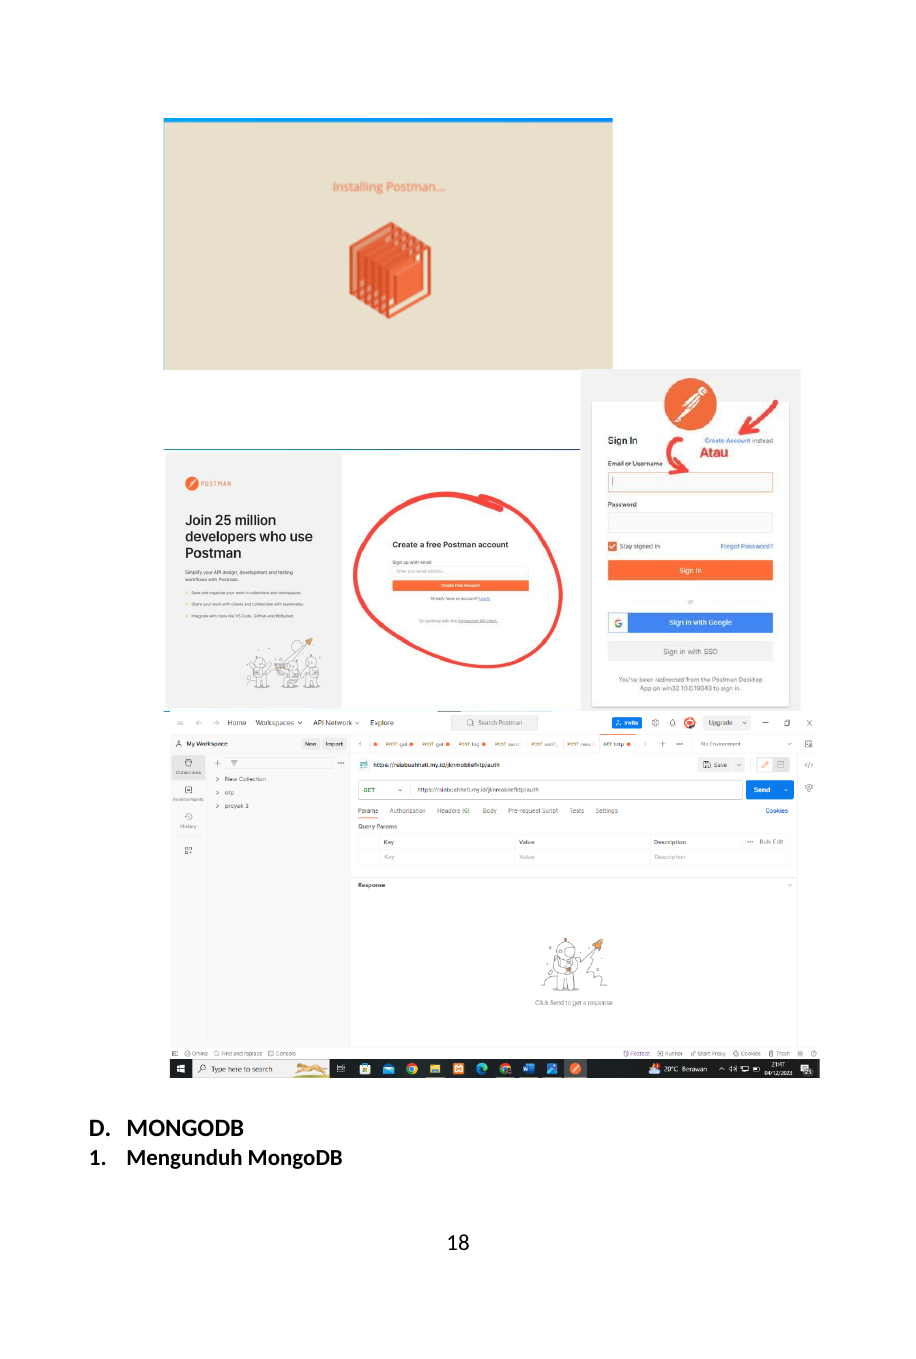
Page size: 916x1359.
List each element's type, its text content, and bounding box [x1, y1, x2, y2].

picture [163, 118, 820, 1078]
list MONGODB [89, 1112, 827, 1143]
list Mengunduh MongoDB [89, 1143, 827, 1171]
